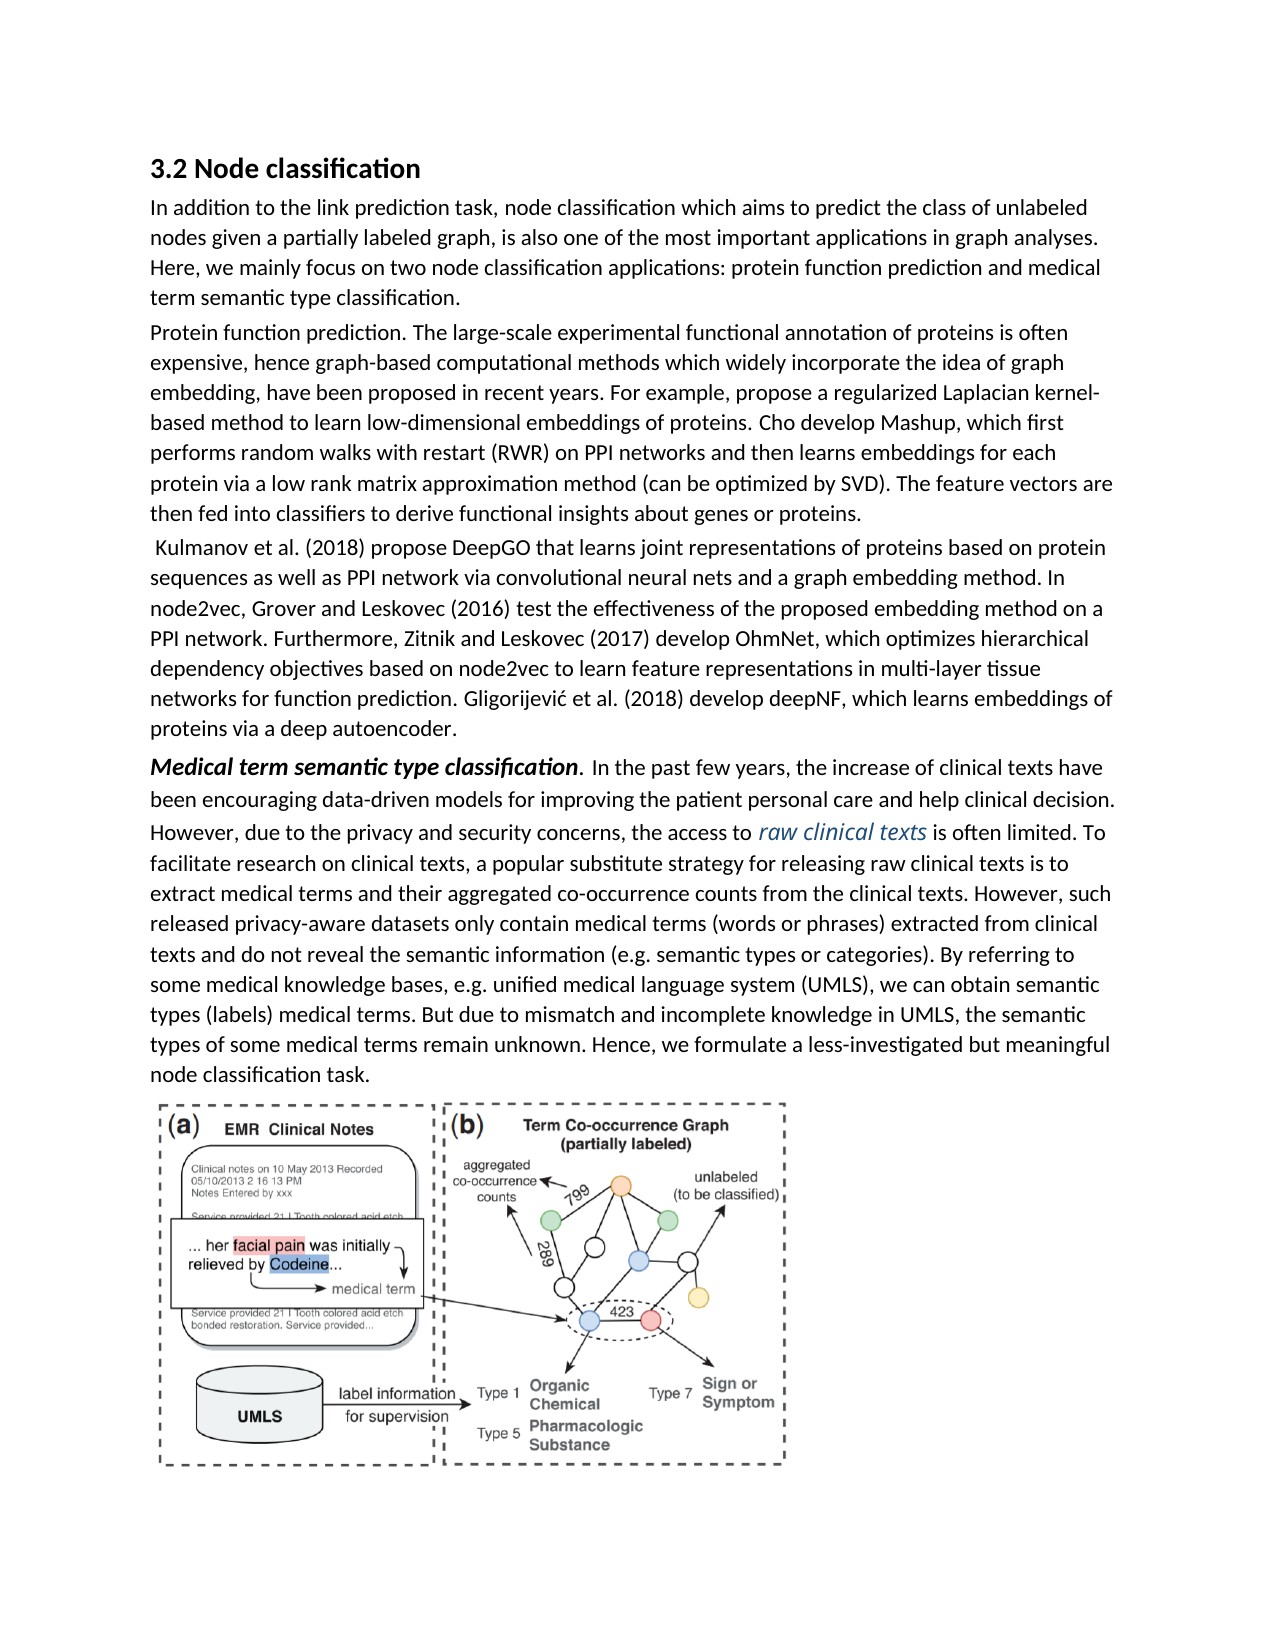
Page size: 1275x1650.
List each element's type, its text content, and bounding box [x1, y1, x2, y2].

subtitle 3.2 Node classification [150, 150, 1125, 186]
subtitle Medical term semantic type classification. In the past few years, the increase of clinical texts have been encouraging data-driven models for improving the patient personal care and help clinical decision. However, due to the privacy and security concerns, the access to raw clinical texts is often limited. To facilitate research on clinical texts, a popular substitute strategy for releasing raw clinical texts is to extract medical terms and their aggregated co-occurrence counts from the clinical texts. However, such released privacy-aware datasets only contain medical terms (words or phrases) extracted from clinical texts and do not reveal the semantic information (e.g. semantic types or categories). By referring to some medical knowledge bases, e.g. unified medical language system (UMLS), we can obtain semantic types (labels) medical terms. But due to mismatch and incomplete knowledge in UMLS, the semantic types of some medical terms remain unknown. Hence, we formulate a less-investigated but meaningful node classification task. [150, 749, 1125, 1088]
subtitle Kulmanov et al. (2018) propose DeepGO that learns joint representations of proteins based on protein sequences as well as PPI network via convolutional neural nets and a graph embedding method. In node2vec, Grover and Leskovec (2016) test the effectiveness of the proposed embedding method on a PPI network. Furthermore, Zitnik and Leskovec (2017) develop OhmNet, which optimizes hierarchical dependency objectives based on node2vec to learn feature representations in multi-layer tissue networks for function prediction. Gligorijević et al. (2018) develop deepNF, which learns embeddings of proteins via a deep autoencoder. [150, 533, 1125, 742]
subtitle In addition to the link prediction task, node classification which aims to predict the class of unlabeled nodes given a partially labeled graph, is also one of the most important applications in graph analyses. Here, we mainly focus on two node classification applications: protein function prediction and medical term semantic type classification. [150, 193, 1125, 311]
subtitle Protein function prediction. The large-scale experimental functional annotation of proteins is often expensive, hence graph-based computational methods which widely incorporate the idea of graph embedding, have been proposed in recent years. For example, propose a regularized Laplacian kernel-based method to learn low-dimensional embeddings of proteins. Cho develop Mashup, which first performs random walks with restart (RWR) on PPI networks and then learns embeddings for each protein via a low rank matrix approximation method (can be optimized by SVD). The feature vectors are then fed into classifiers to derive functional insights about genes or proteins. [150, 318, 1125, 527]
picture [150, 1095, 789, 1472]
